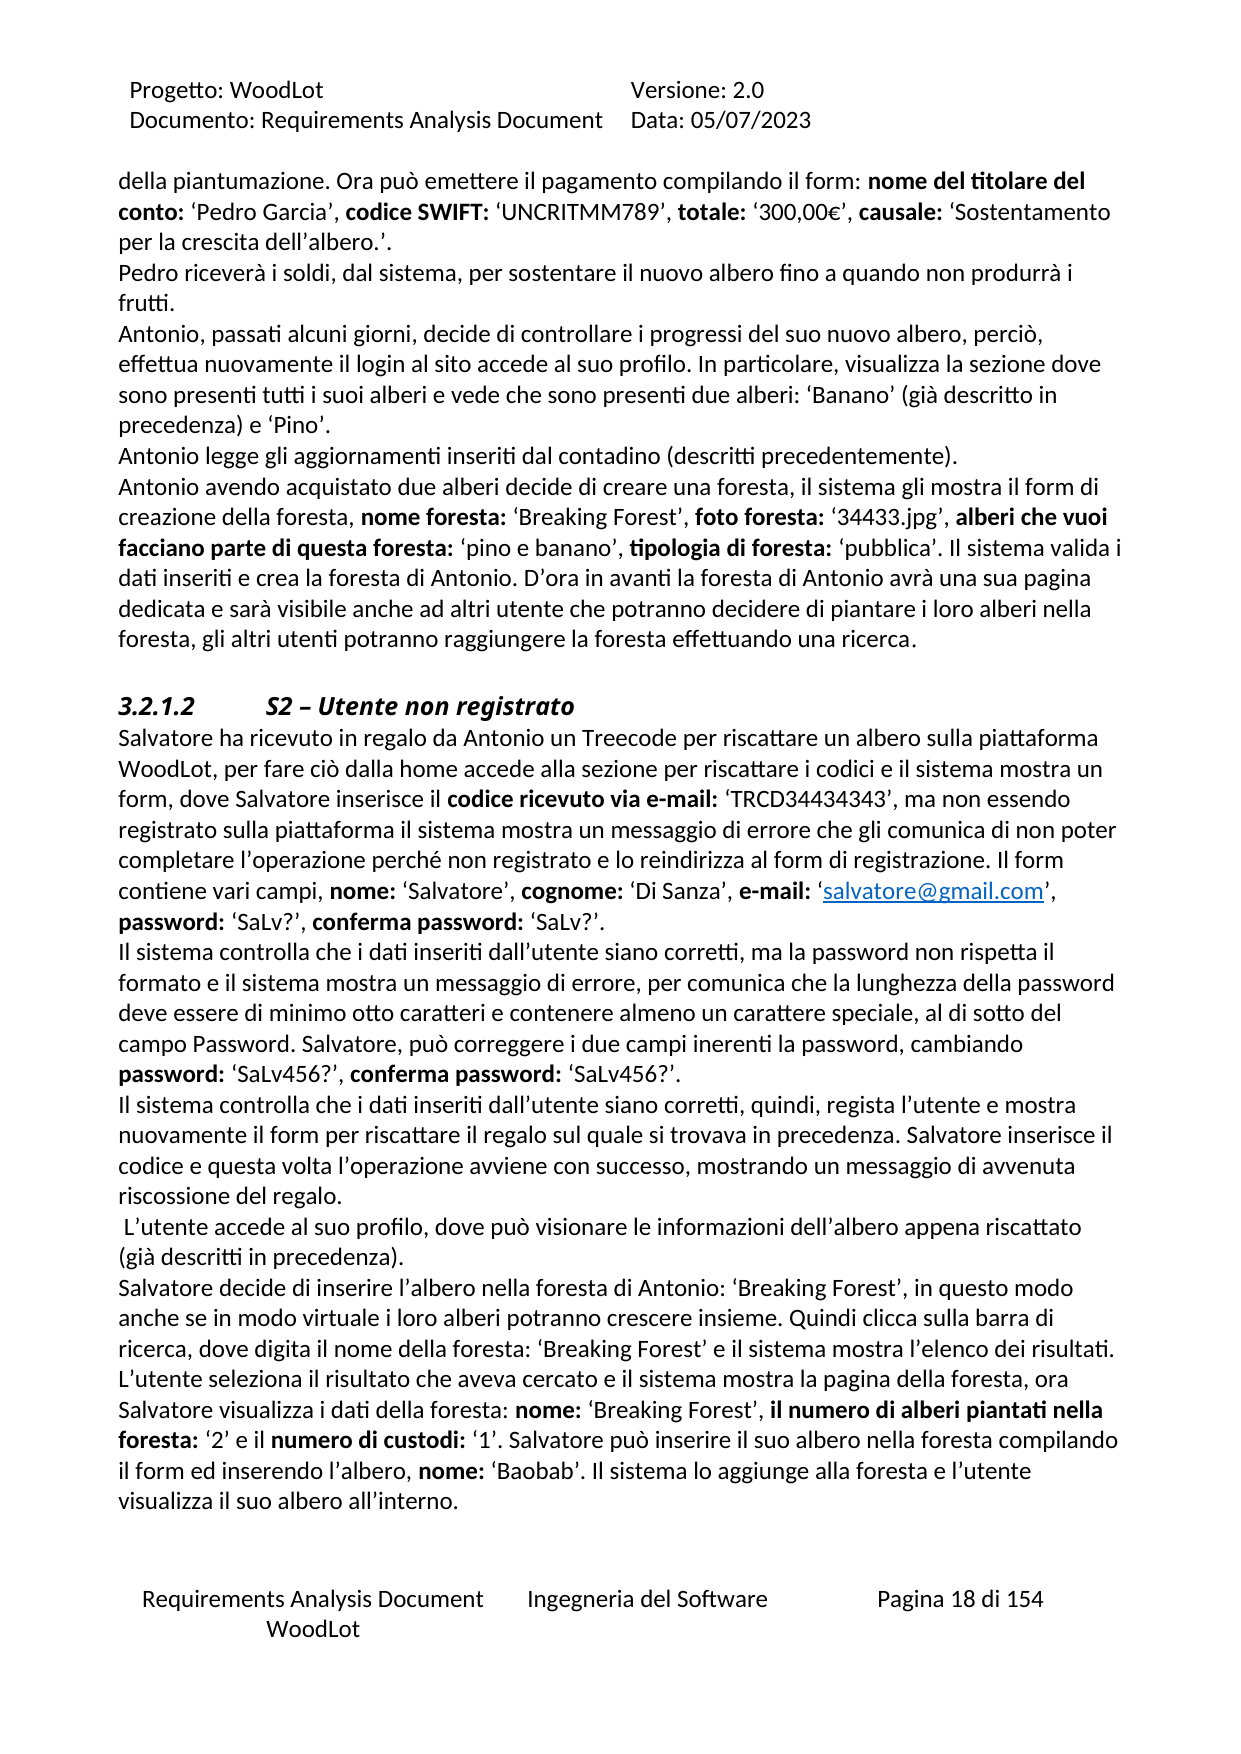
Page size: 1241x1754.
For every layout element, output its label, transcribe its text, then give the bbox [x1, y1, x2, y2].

text Antonio avendo acquistato due alberi decide di creare una foresta, il sistema gli mostra il form di creazione della foresta, nome foresta: ‘Breaking Forest’, foto foresta: ‘34433.jpg’, alberi che vuoi facciano parte di questa foresta: ‘pino e banano’, tipologia di foresta: ‘pubblica’. Il sistema valida i dati inseriti e crea la foresta di Antonio. D’ora in avanti la foresta di Antonio avrà una sua pagina dedicata e sarà visibile anche ad altri utente che potranno decidere di piantare i loro alberi nella foresta, gli altri utenti potranno raggiungere la foresta effettuando una ricerca. [118, 471, 1122, 654]
text Salvatore decide di inserire l’albero nella foresta di Antonio: ‘Breaking Forest’, in questo modo anche se in modo virtuale i loro alberi potranno crescere insieme. Quindi clicca sulla barra di ricerca, dove digita il nome della foresta: ‘Breaking Forest’ e il sistema mostra l’elenco dei risultati. L’utente seleziona il risultato che aveva cercato e il sistema mostra la pagina della foresta, ora Salvatore visualizza i dati della foresta: nome: ‘Breaking Forest’, il numero di alberi piantati nella foresta: ‘2’ e il numero di custodi: ‘1’. Salvatore può inserire il suo albero nella foresta compilando il form ed inserendo l’albero, nome: ‘Baobab’. Il sistema lo aggiunge alla foresta e l’utente visualizza il suo albero all’interno. [118, 1272, 1122, 1516]
subtitle S2 – Utente non registrato [118, 688, 1122, 722]
text della piantumazione. Ora può emettere il pagamento compilando il form: nome del titolare del conto: ‘Pedro Garcia’, codice SWIFT: ‘UNCRITMM789’, totale: ‘300,00€’, causale: ‘Sostentamento per la crescita dell’albero.’. [118, 165, 1122, 257]
text Pedro riceverà i soldi, dal sistema, per sostentare il nuovo albero fino a quando non produrrà i frutti. [118, 257, 1122, 318]
text Il sistema controlla che i dati inseriti dall’utente siano corretti, ma la password non rispetta il formato e il sistema mostra un messaggio di errore, per comunica che la lunghezza della password deve essere di minimo otto caratteri e contenere almeno un carattere speciale, al di sotto del campo Password. Salvatore, può correggere i due campi inerenti la password, cambiando password: ‘SaLv456?’, conferma password: ‘SaLv456?’. [118, 936, 1122, 1089]
text Antonio, passati alcuni giorni, decide di controllare i progressi del suo nuovo albero, perciò, effettua nuovamente il login al sito accede al suo profilo. In particolare, visualizza la sezione dove sono presenti tutti i suoi alberi e vede che sono presenti due alberi: ‘Banano’ (già descritto in precedenza) e ‘Pino’. [118, 318, 1122, 440]
text Il sistema controlla che i dati inseriti dall’utente siano corretti, quindi, regista l’utente e mostra nuovamente il form per riscattare il regalo sul quale si trovava in precedenza. Salvatore inserisce il codice e questa volta l’operazione avviene con successo, mostrando un messaggio di avvenuta riscossione del regalo. [118, 1089, 1122, 1211]
text L’utente accede al suo profilo, dove può visionare le informazioni dell’albero appena riscattato (già descritti in precedenza). [118, 1211, 1122, 1272]
text Antonio legge gli aggiornamenti inseriti dal contadino (descritti precedentemente). [118, 440, 1122, 471]
text Salvatore ha ricevuto in regalo da Antonio un Treecode per riscattare un albero sulla piattaforma WoodLot, per fare ciò dalla home accede alla sezione per riscattare i codici e il sistema mostra un form, dove Salvatore inserisce il codice ricevuto via e-mail: ‘TRCD34434343’, ma non essendo registrato sulla piattaforma il sistema mostra un messaggio di errore che gli comunica di non poter completare l’operazione perché non registrato e lo reindirizza al form di registrazione. Il form contiene vari campi, nome: ‘Salvatore’, cognome: ‘Di Sanza’, e-mail: ‘salvatore@gmail.com’, password: ‘SaLv?’, conferma password: ‘SaLv?’. [118, 722, 1122, 936]
